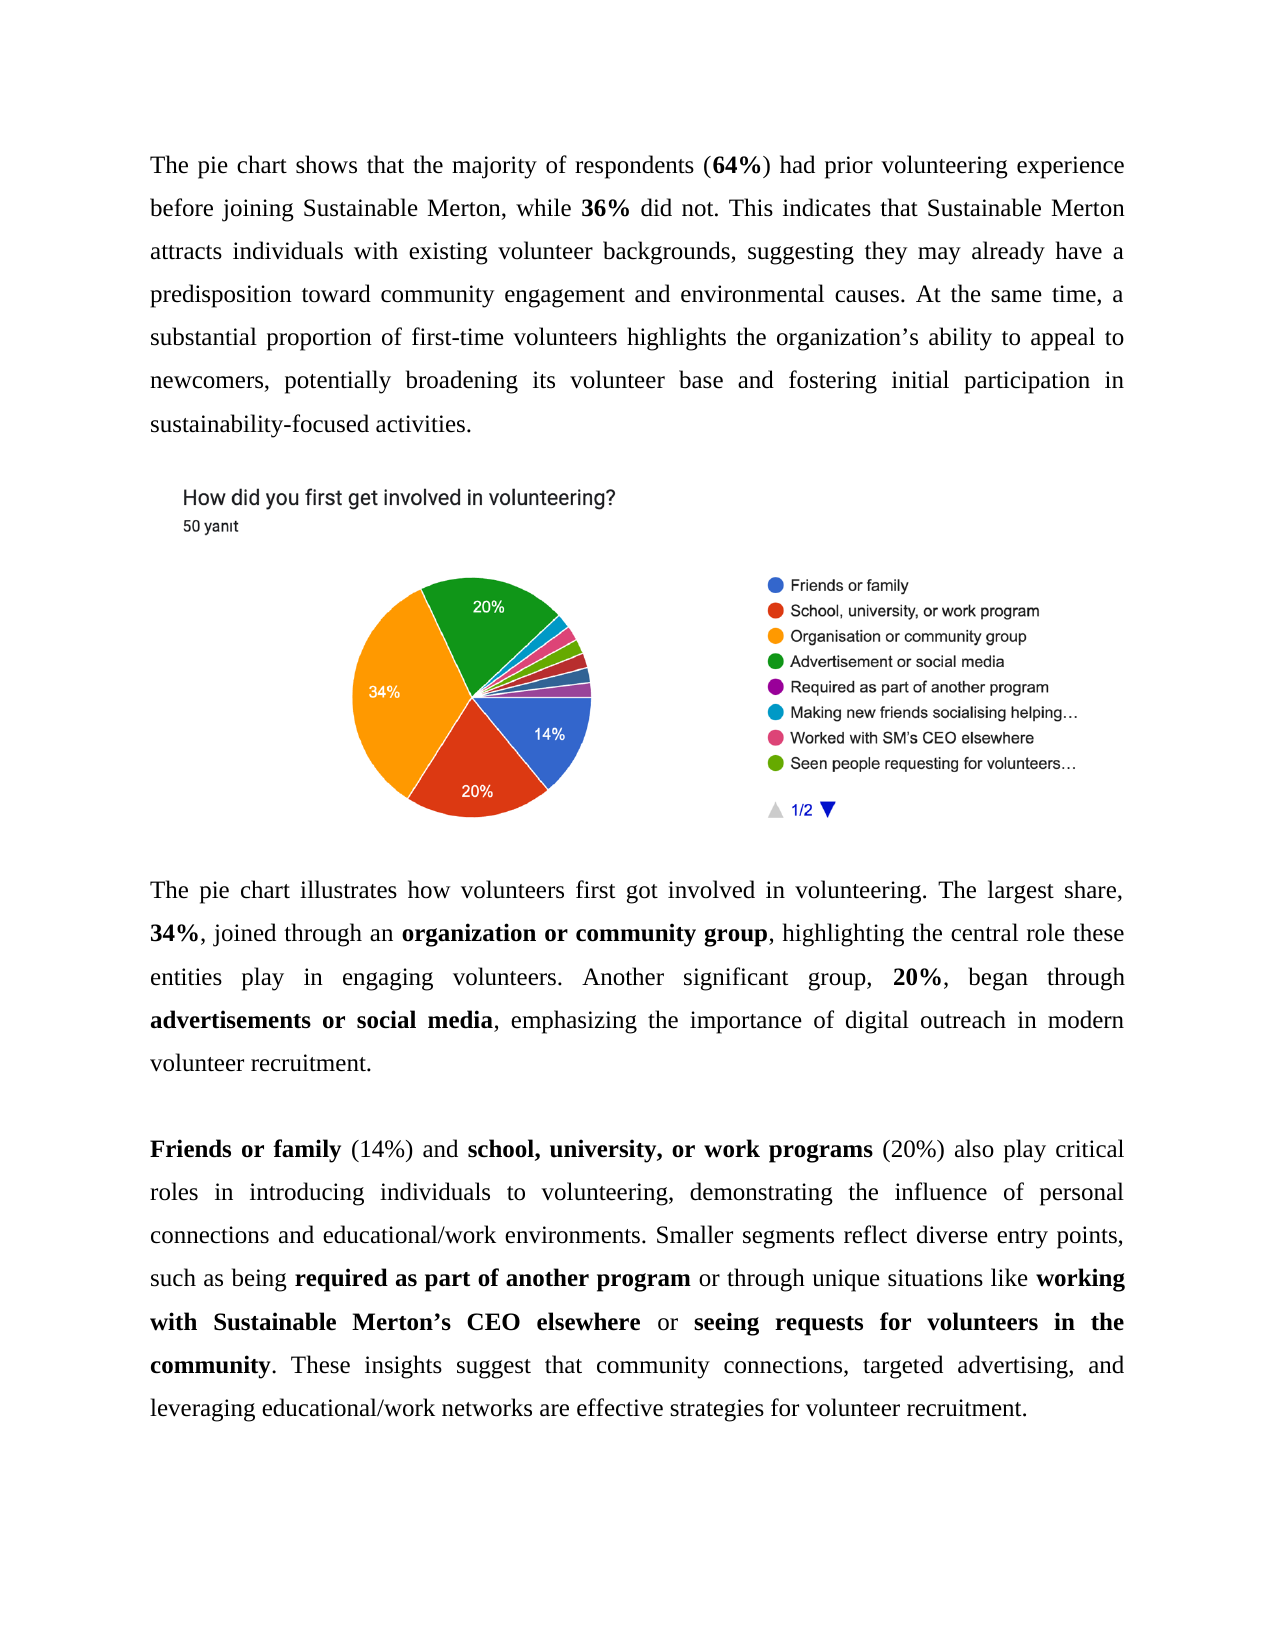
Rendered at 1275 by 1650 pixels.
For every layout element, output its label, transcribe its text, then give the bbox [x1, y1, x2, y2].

picture [150, 451, 1125, 863]
text The pie chart shows that the majority of respondents (64%) had prior volunteering experience before joining Sustainable Merton, while 36% did not. This indicates that Sustainable Merton attracts individuals with existing volunteer backgrounds, suggesting they may already have a predisposition toward community engagement and environmental causes. At the same time, a substantial proportion of first-time volunteers highlights the organization’s ability to appeal to newcomers, potentially broadening its volunteer base and fostering initial participation in sustainability-focused activities. [150, 150, 1125, 437]
text The pie chart illustrates how volunteers first got involved in volunteering. The largest share, 34%, joined through an organization or community group, highlighting the central role these entities play in engaging volunteers. Another significant group, 20%, began through advertisements or social media, emphasizing the importance of digital outreach in modern volunteer recruitment. [150, 875, 1125, 1077]
text Friends or family (14%) and school, university, or work programs (20%) also play critical roles in introducing individuals to volunteering, demonstrating the influence of personal connections and educational/work environments. Smaller segments reflect diverse entry points, such as being required as part of another program or through unique situations like working with Sustainable Merton’s CEO elsewhere or seeing requests for volunteers in the community. These insights suggest that community connections, targeted advertising, and leveraging educational/work networks are effective strategies for volunteer recruitment. [150, 1134, 1125, 1422]
